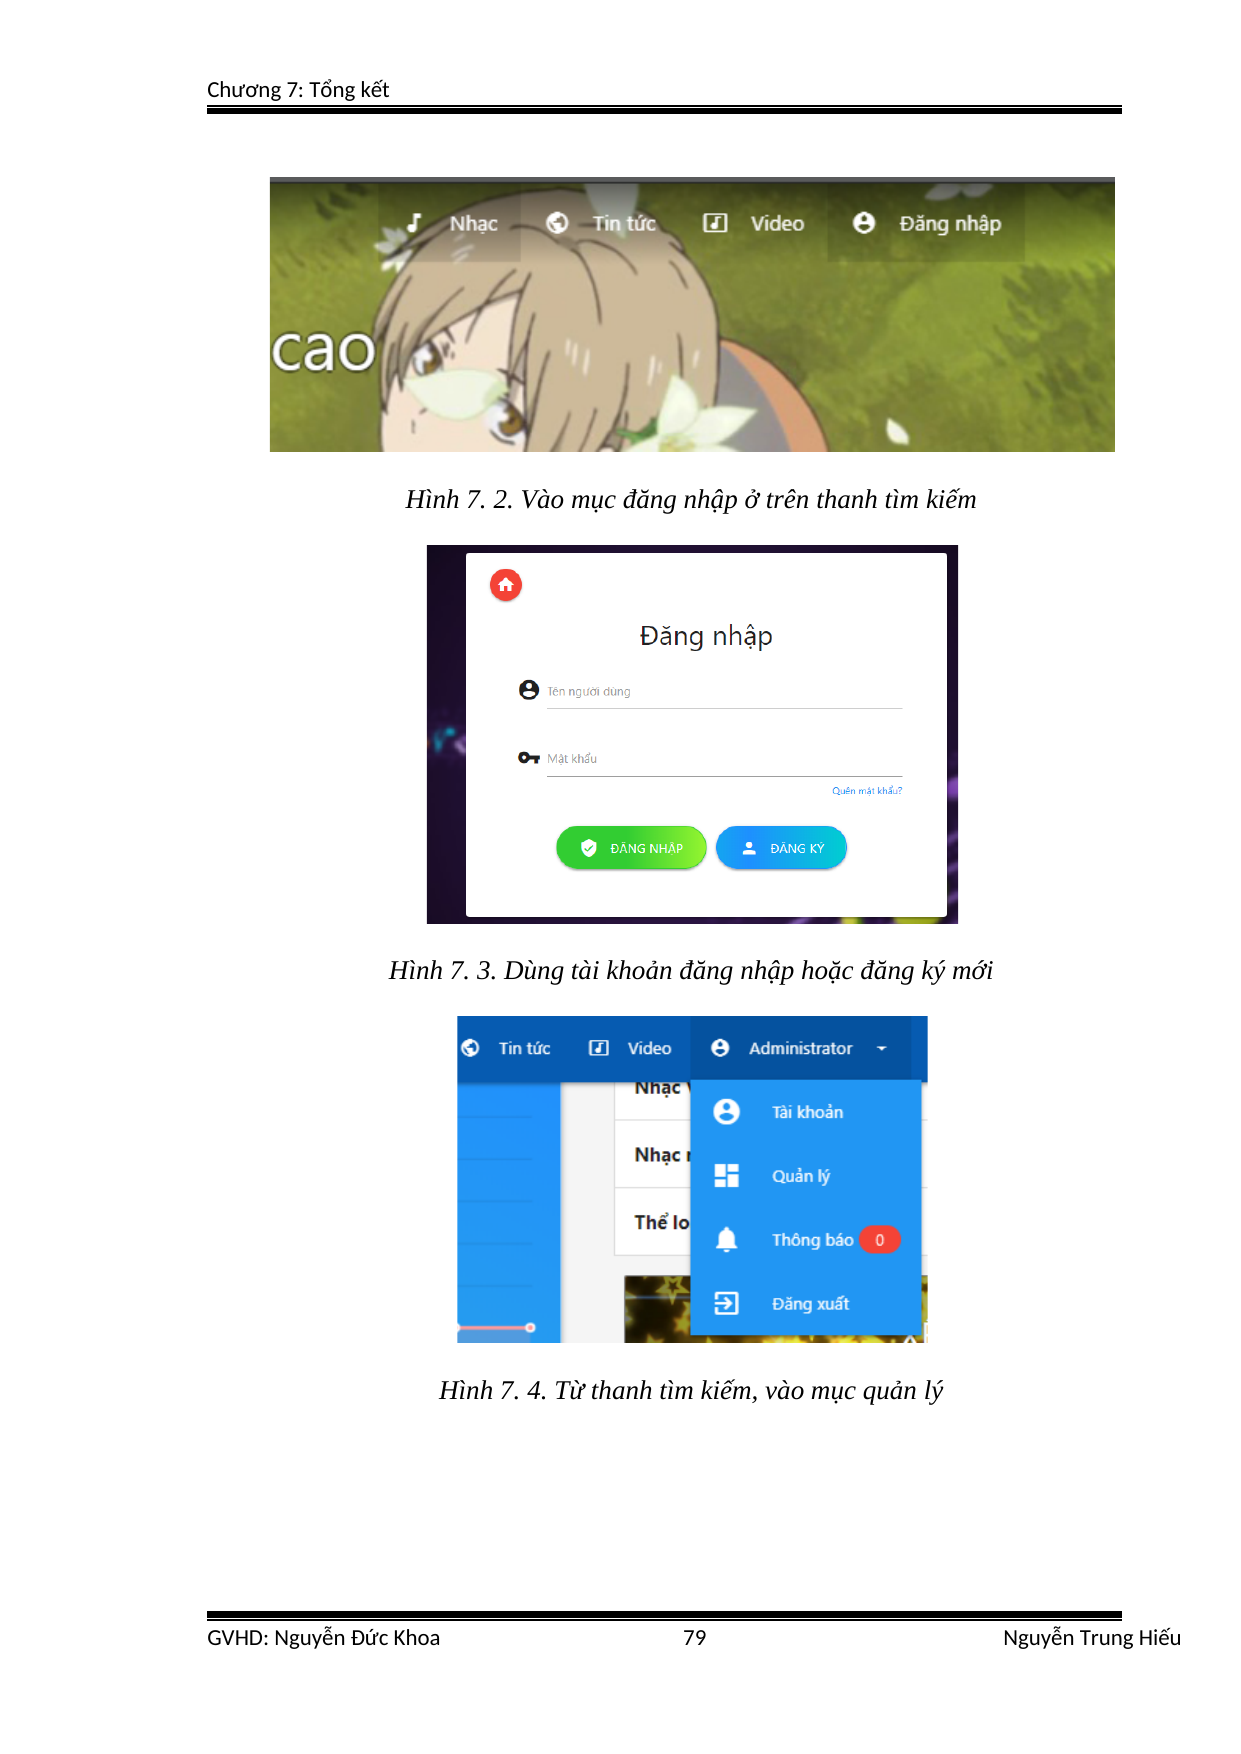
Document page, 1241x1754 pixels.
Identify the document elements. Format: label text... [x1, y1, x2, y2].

picture [457, 1016, 928, 1343]
picture [269, 177, 1115, 452]
picture [426, 545, 959, 924]
